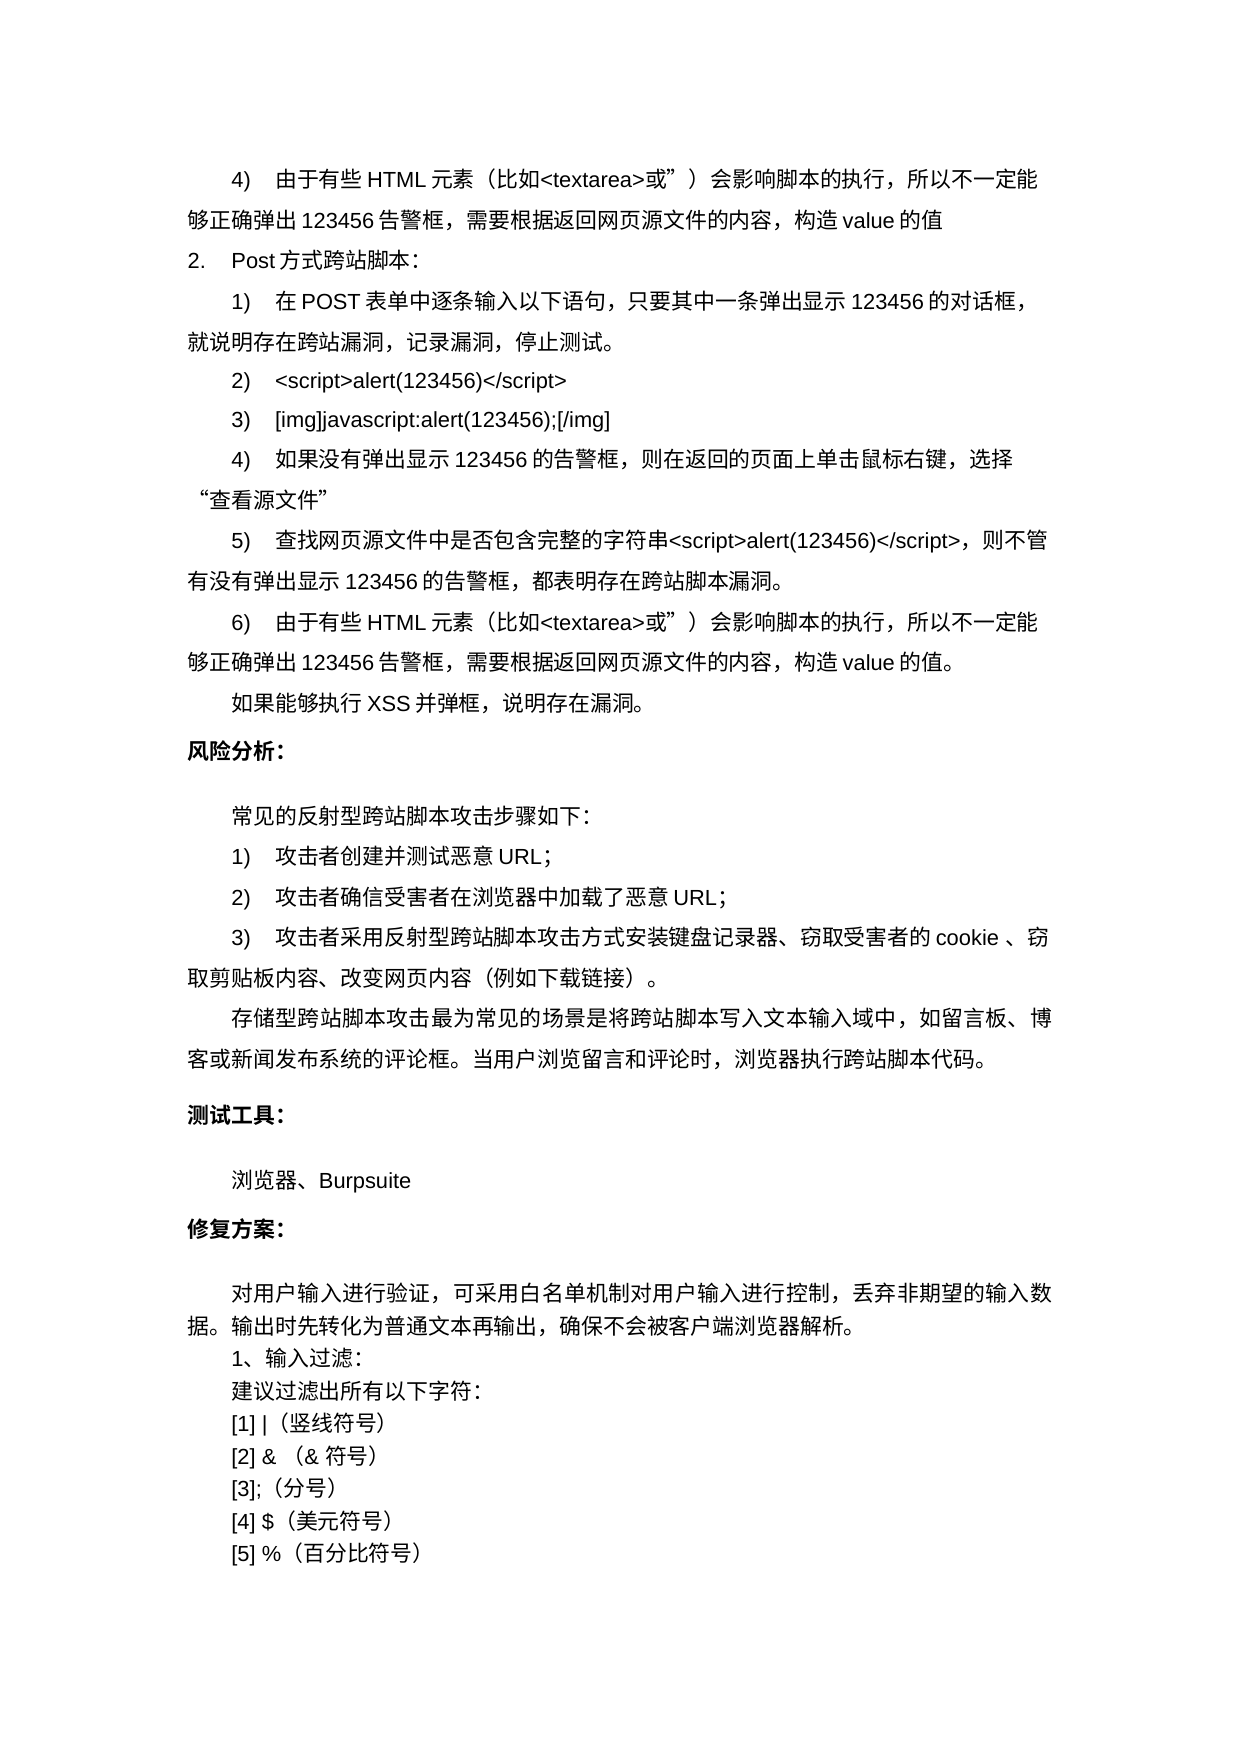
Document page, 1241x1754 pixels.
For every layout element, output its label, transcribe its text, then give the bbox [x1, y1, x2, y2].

text 1、输入过滤： [187, 1341, 1053, 1373]
text 对用户输入进行验证，可采用白名单机制对用户输入进行控制，丢弃非期望的输入数据。输出时先转化为普通文本再输出，确保不会被客户端浏览器解析。 [187, 1276, 1053, 1341]
list Post方式跨站脚本： [187, 243, 1053, 276]
text [3];（分号） [187, 1471, 1053, 1503]
list [img]javascript:alert(123456);[/img] [187, 403, 1053, 436]
text [4] $（美元符号） [187, 1503, 1053, 1536]
text 测试工具： [187, 1098, 1053, 1131]
list 由于有些HTML元素（比如<textarea>或”）会影响脚本的执行，所以不一定能够正确弹出123456告警框，需要根据返回网页源文件的内容，构造value的值。 [187, 604, 1053, 677]
list 攻击者确信受害者在浏览器中加载了恶意URL； [187, 879, 1053, 912]
text [5] %（百分比符号） [187, 1536, 1053, 1568]
list 由于有些HTML元素（比如<textarea>或”）会影响脚本的执行，所以不一定能够正确弹出123456告警框，需要根据返回网页源文件的内容，构造value的值 [187, 162, 1053, 235]
text 建议过滤出所有以下字符： [187, 1373, 1053, 1406]
text [2] & （& 符号） [187, 1438, 1053, 1471]
text 常见的反射型跨站脚本攻击步骤如下： [187, 798, 1053, 831]
text 存储型跨站脚本攻击最为常见的场景是将跨站脚本写入文本输入域中，如留言板、博客或新闻发布系统的评论框。当用户浏览留言和评论时，浏览器执行跨站脚本代码。 [187, 1001, 1053, 1074]
list 在POST表单中逐条输入以下语句，只要其中一条弹出显示123456的对话框，就说明存在跨站漏洞，记录漏洞，停止测试。 [187, 283, 1053, 357]
list 如果没有弹出显示123456的告警框，则在返回的页面上单击鼠标右键，选择“查看源文件” [187, 442, 1053, 515]
list 查找网页源文件中是否包含完整的字符串<script>alert(123456)</script>，则不管有没有弹出显示123456的告警框，都表明存在跨站脚本漏洞。 [187, 523, 1053, 596]
list <script>alert(123456)</script> [187, 364, 1053, 397]
text 浏览器、Burpsuite [187, 1163, 1053, 1195]
text [1] |（竖线符号） [187, 1406, 1053, 1438]
text 如果能够执行XSS并弹框，说明存在漏洞。 [187, 685, 1053, 718]
list 攻击者创建并测试恶意URL； [187, 839, 1053, 871]
text 修复方案： [187, 1211, 1053, 1244]
list 攻击者采用反射型跨站脚本攻击方式安装键盘记录器、窃取受害者的cookie 、窃取剪贴板内容、改变网页内容（例如下载链接）。 [187, 920, 1053, 993]
text 风险分析： [187, 734, 1053, 766]
